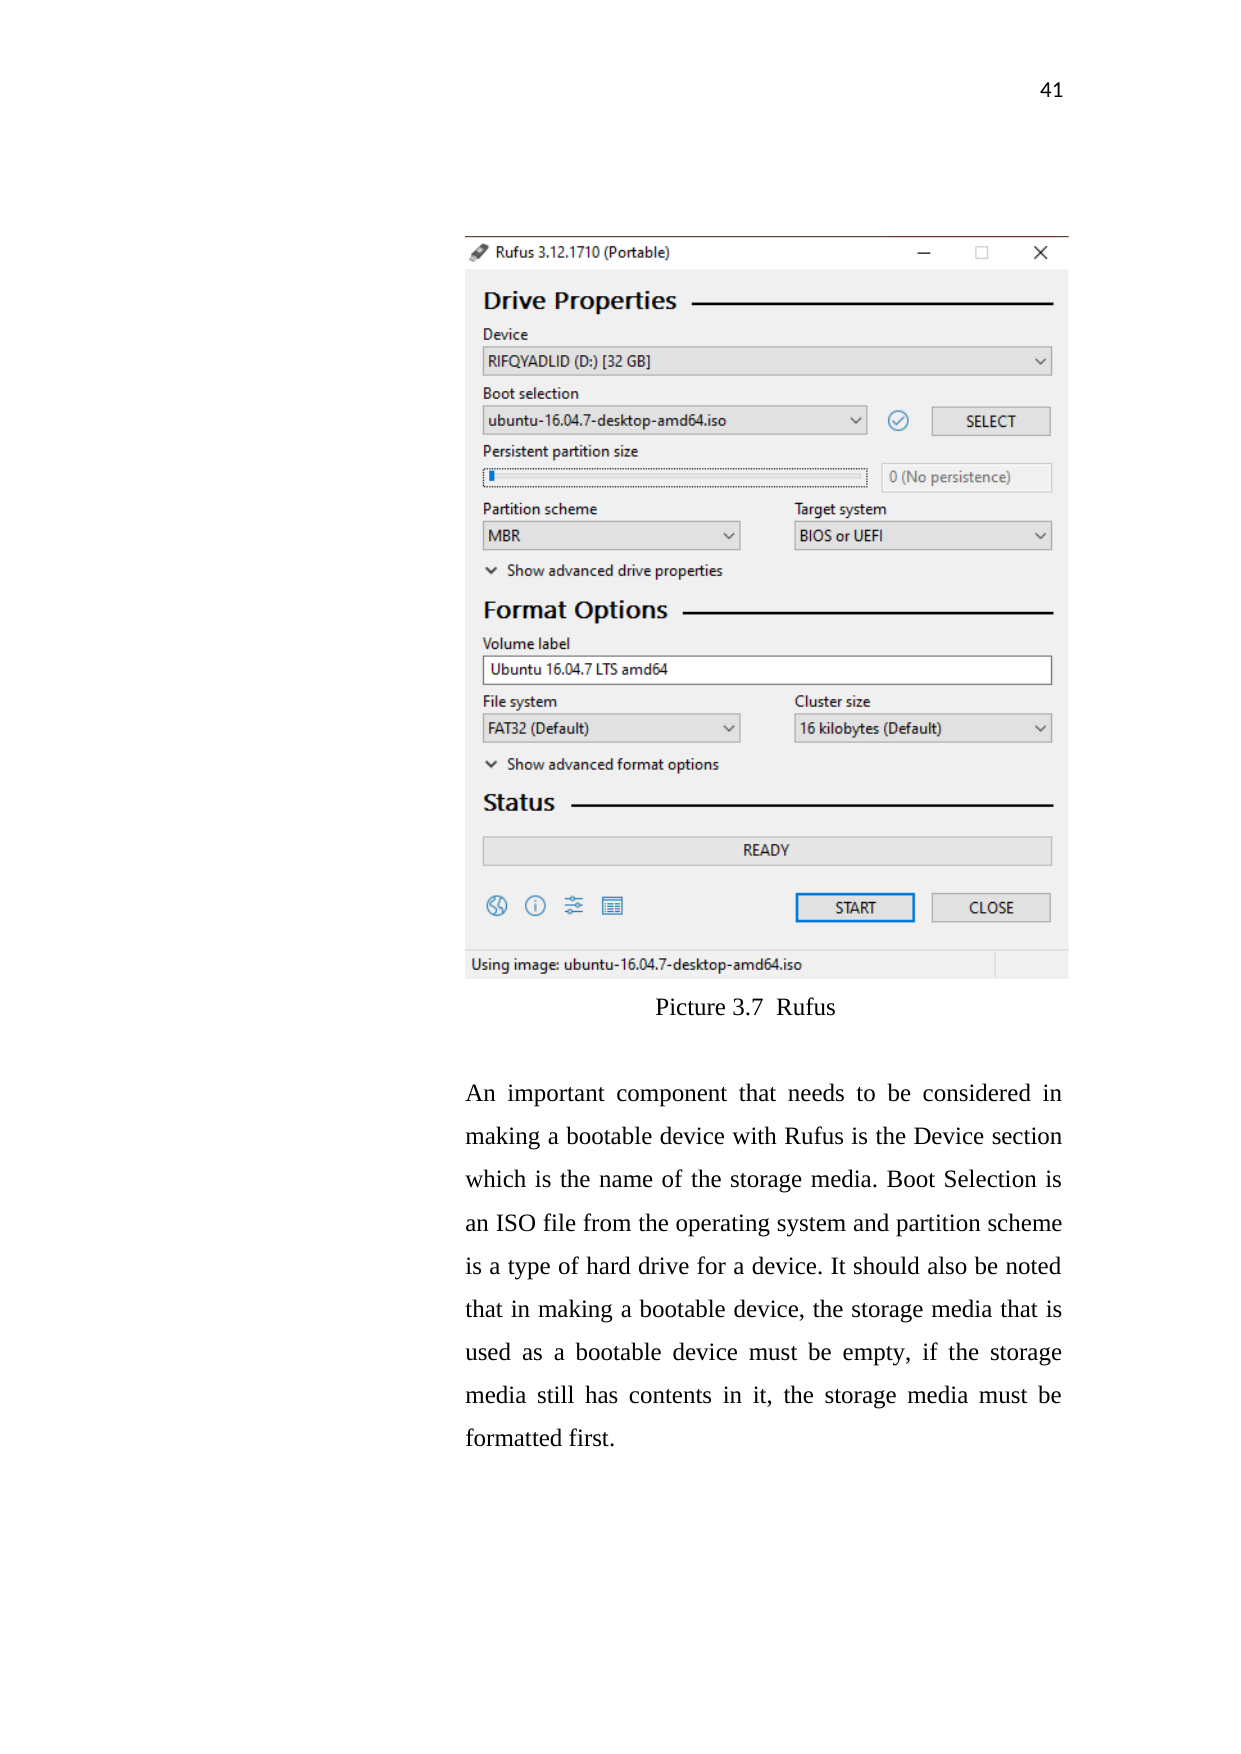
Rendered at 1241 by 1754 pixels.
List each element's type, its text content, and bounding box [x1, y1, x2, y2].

text Picture 3.7 Rufus [428, 992, 1063, 1021]
picture [465, 236, 1069, 979]
text An important component that needs to be considered in making a bootable device with Rufus is the Device section which is the name of the storage media. Boot Selection is an ISO file from the operating system and partition scheme is a type of hard drive for a device. It should also be noted that in making a bootable device, the storage media that is used as a bootable device must be empty, if the storage media still has contents in it, the storage media must be formatted first. [465, 1078, 1063, 1452]
